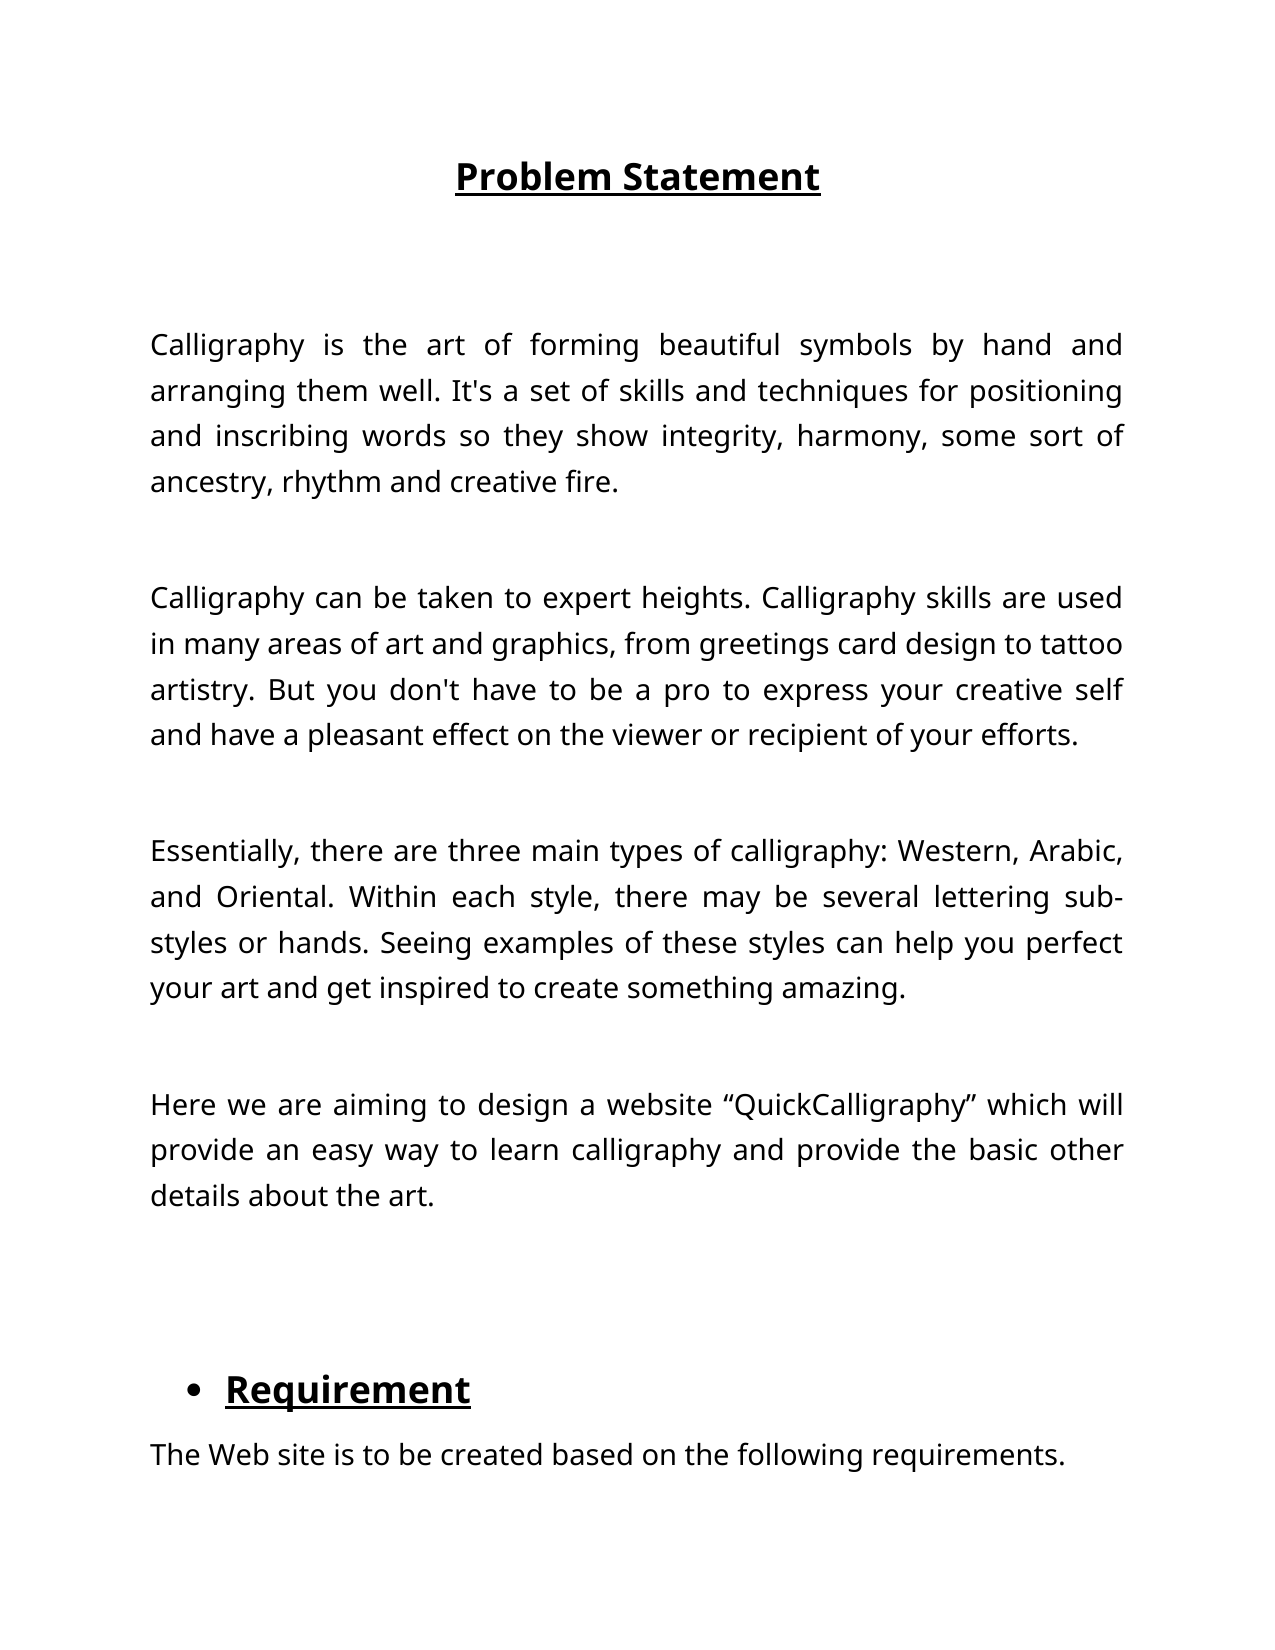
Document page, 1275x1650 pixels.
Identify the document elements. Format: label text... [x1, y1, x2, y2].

text Problem Statement [150, 150, 1125, 201]
list Requirement [187, 1363, 1125, 1414]
text Here we are aiming to design a website “QuickCalligraphy” which will provide an easy way to learn calligraphy and provide the basic other details about the art. [150, 1084, 1125, 1215]
text Calligraphy is the art of forming beautiful symbols by hand and arranging them well. It's a set of skills and techniques for positioning and inscribing words so they show integrity, harmony, some sort of ancestry, rhythm and creative fire. [150, 324, 1125, 501]
text The Web site is to be created based on the following requirements. [150, 1434, 1125, 1474]
text Calligraphy can be taken to expert heights. Calligraphy skills are used in many areas of art and graphics, from greetings card design to tattoo artistry. But you don't have to be a pro to express your creative self and have a pleasant effect on the viewer or recipient of your efforts. [150, 577, 1125, 754]
text Essentially, there are three main types of calligraphy: Western, Arabic, and Oriental. Within each style, there may be several lettering sub-styles or hands. Seeing examples of these styles can help you perfect your art and get inspired to create something amazing. [150, 831, 1125, 1007]
